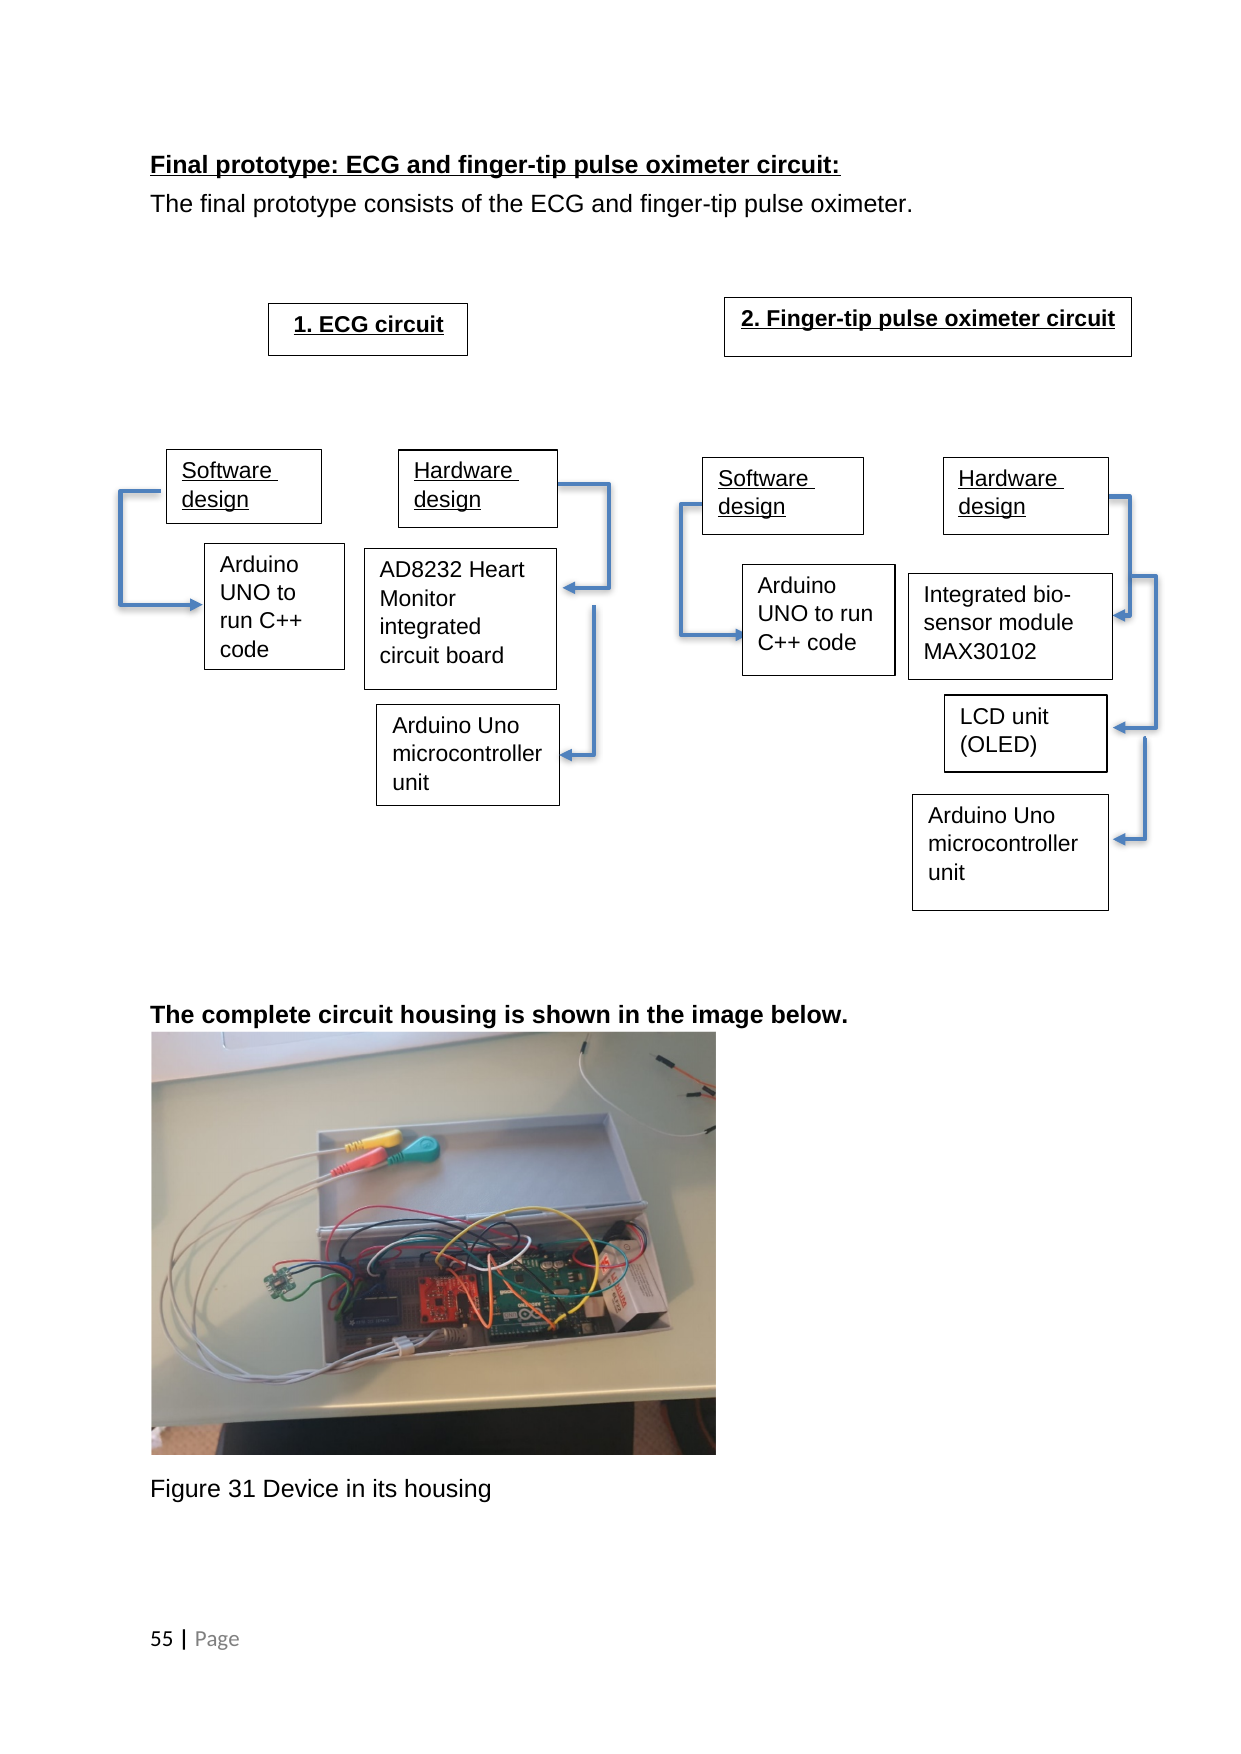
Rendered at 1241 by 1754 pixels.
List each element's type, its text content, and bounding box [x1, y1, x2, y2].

text The final prototype consists of the ECG and finger-tip pulse oximeter. [150, 189, 1090, 218]
subtitle Final prototype: ECG and finger-tip pulse oximeter circuit: [150, 150, 1090, 179]
text Figure 31 Device in its housing [150, 1474, 1090, 1503]
picture [152, 1032, 715, 1455]
